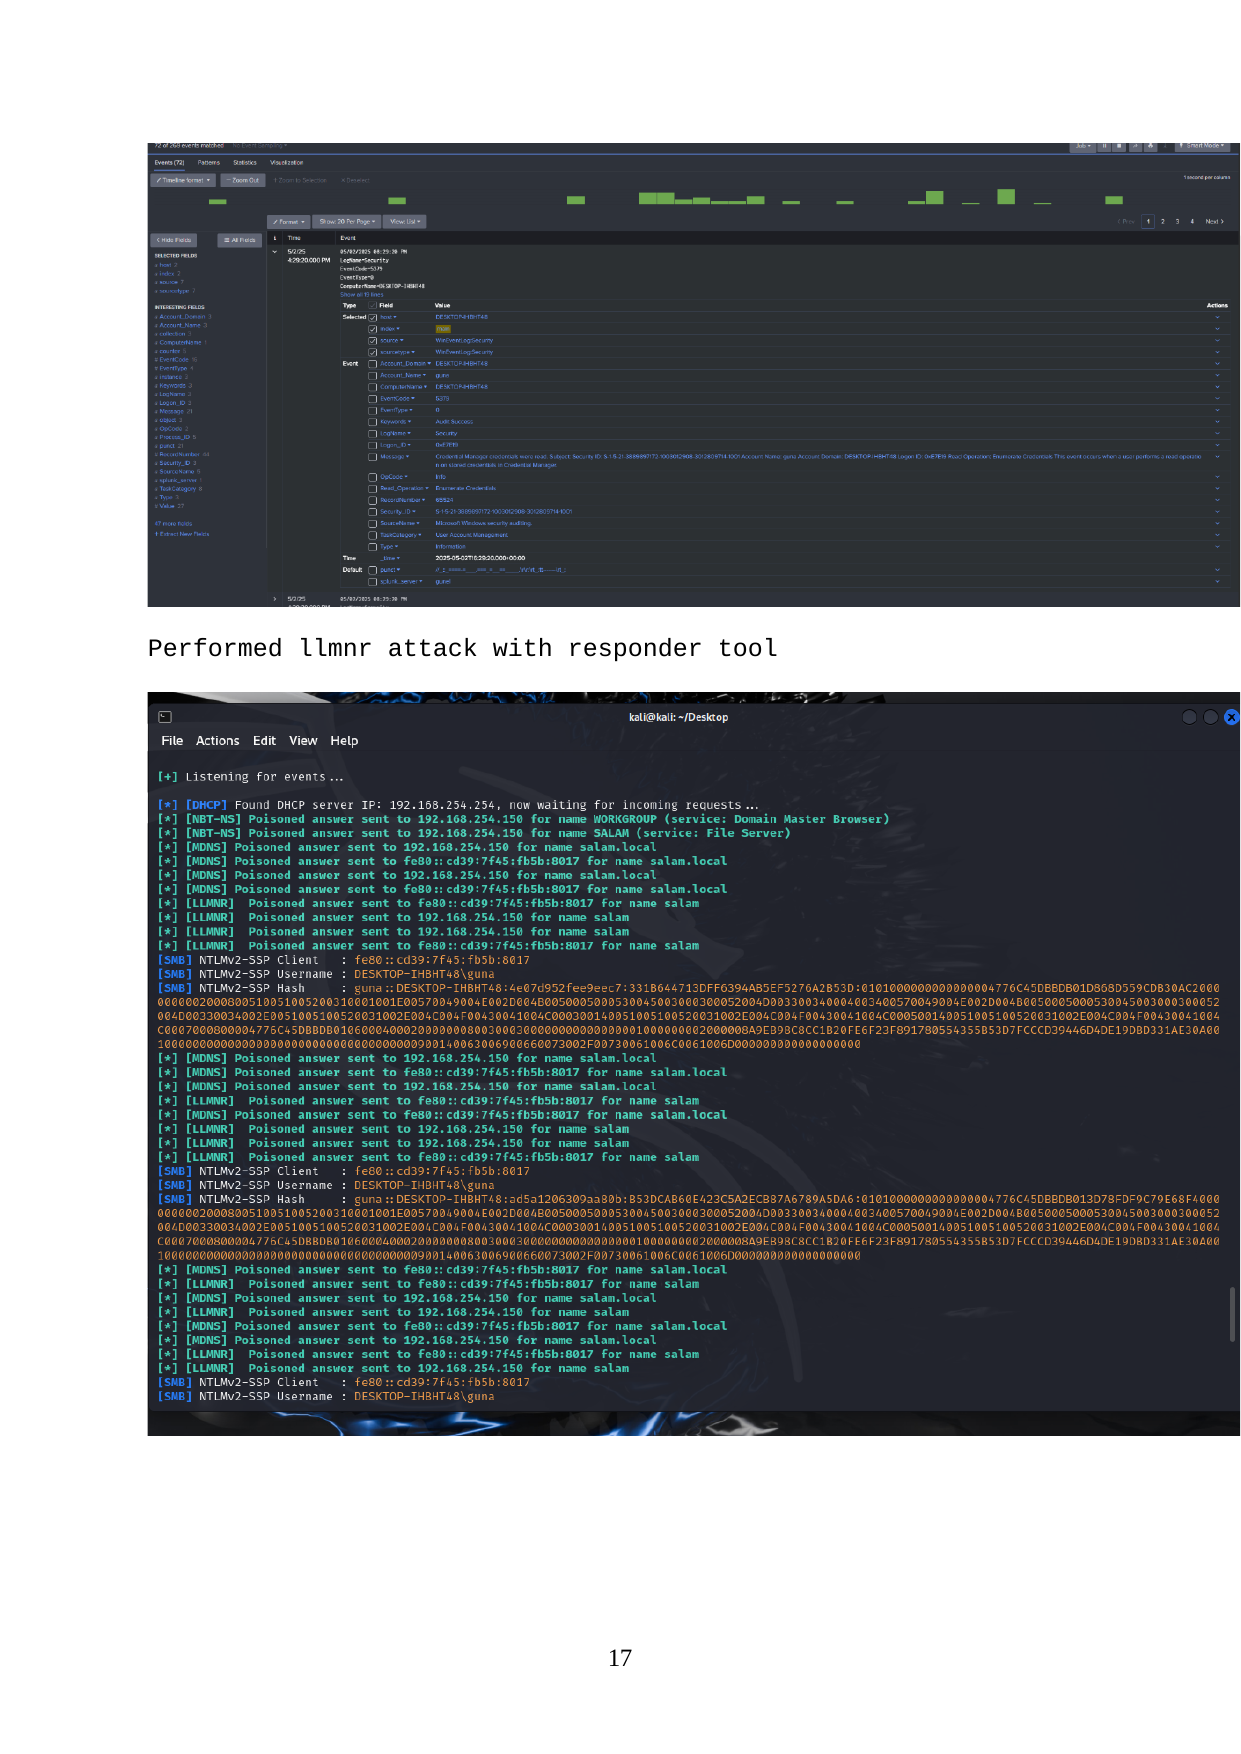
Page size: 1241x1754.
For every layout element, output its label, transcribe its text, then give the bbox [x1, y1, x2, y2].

picture [147, 692, 1241, 1436]
text Performed llmnr attack with responder tool [148, 635, 1240, 664]
picture [147, 143, 1241, 607]
